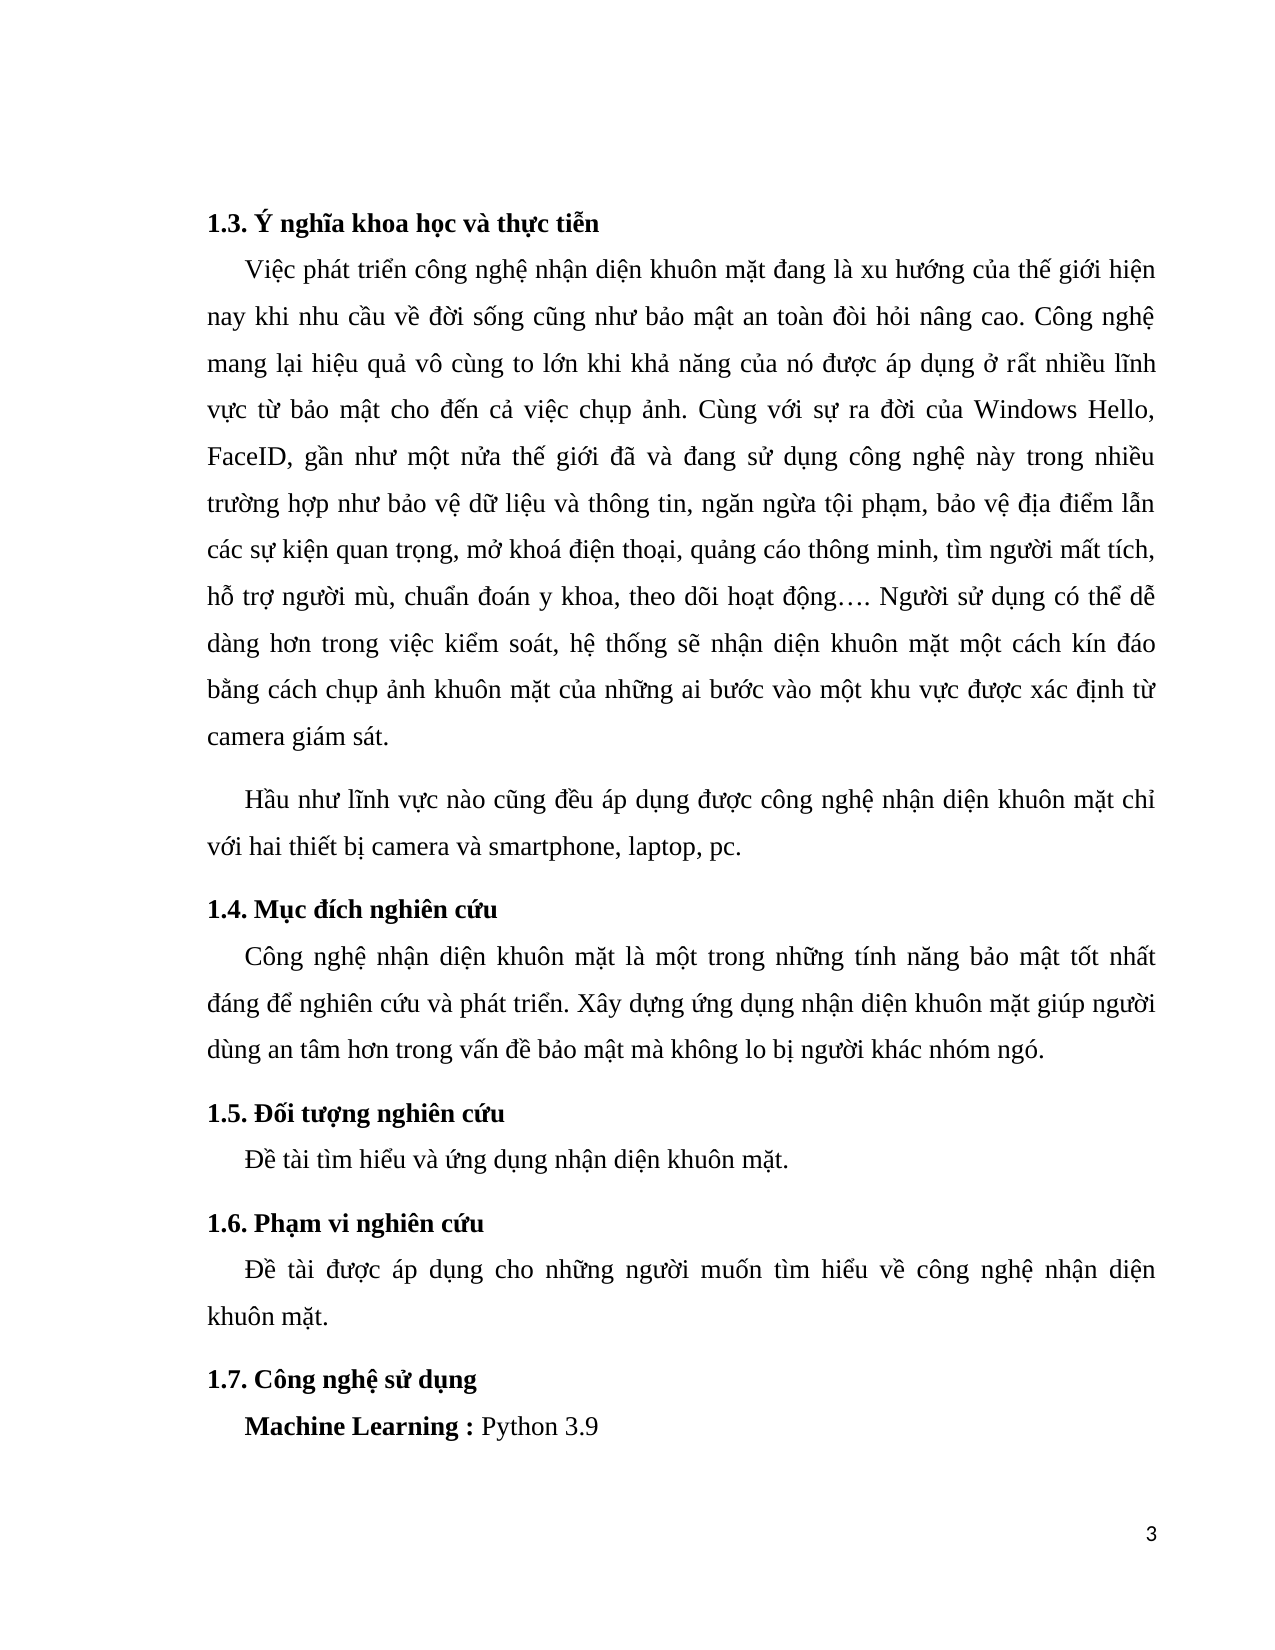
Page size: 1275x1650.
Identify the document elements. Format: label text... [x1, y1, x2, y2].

subtitle Ý nghĩa khoa học và thực tiễn [207, 207, 1157, 238]
subtitle Mục đích nghiên cứu [207, 893, 1157, 924]
text Công nghệ nhận diện khuôn mặt là một trong những tính năng bảo mật tốt nhất đáng để nghiên cứu và phát triển. Xây dựng ứng dụng nhận diện khuôn mặt giúp người dùng an tâm hơn trong vấn đề bảo mật mà không lo bị người khác nhóm ngó. [207, 940, 1157, 1064]
subtitle Phạm vi nghiên cứu [207, 1207, 1157, 1238]
text Machine Learning : Python 3.9 [207, 1410, 1157, 1441]
text Đề tài tìm hiểu và ứng dụng nhận diện khuôn mặt. [207, 1143, 1157, 1174]
subtitle Công nghệ sử dụng [207, 1363, 1157, 1394]
subtitle Đối tượng nghiên cứu [207, 1097, 1157, 1128]
text Việc phát triển công nghệ nhận diện khuôn mặt đang là xu hướng của thế giới hiện nay khi nhu cầu về đời sống cũng như bảo mật an toàn đòi hỏi nâng cao. Công nghệ mang lại hiệu quả vô cùng to lớn khi khả năng của nó được áp dụng ở rẩt nhiều lĩnh vực từ bảo mật cho đến cả việc chụp ảnh. Cùng với sự ra đời của Windows Hello, FaceID, gần như một nửa thế giới đã và đang sử dụng công nghệ này trong nhiều trường hợp như bảo vệ dữ liệu và thông tin, ngăn ngừa tội phạm, bảo vệ địa điểm lẫn các sự kiện quan trọng, mở khoá điện thoại, quảng cáo thông minh, tìm người mất tích, hỗ trợ người mù, chuẩn đoán y khoa, theo dõi hoạt động…. Người sử dụng có thể dễ dàng hơn trong việc kiểm soát, hệ thống sẽ nhận diện khuôn mặt một cách kín đáo bằng cách chụp ảnh khuôn mặt của những ai bước vào một khu vực được xác định từ camera giám sát. [207, 253, 1157, 751]
text Đề tài được áp dụng cho những người muốn tìm hiểu về công nghệ nhận diện khuôn mặt. [207, 1253, 1157, 1331]
text Hầu như lĩnh vực nào cũng đều áp dụng được công nghệ nhận diện khuôn mặt chỉ với hai thiết bị camera và smartphone, laptop, pc. [207, 783, 1157, 861]
